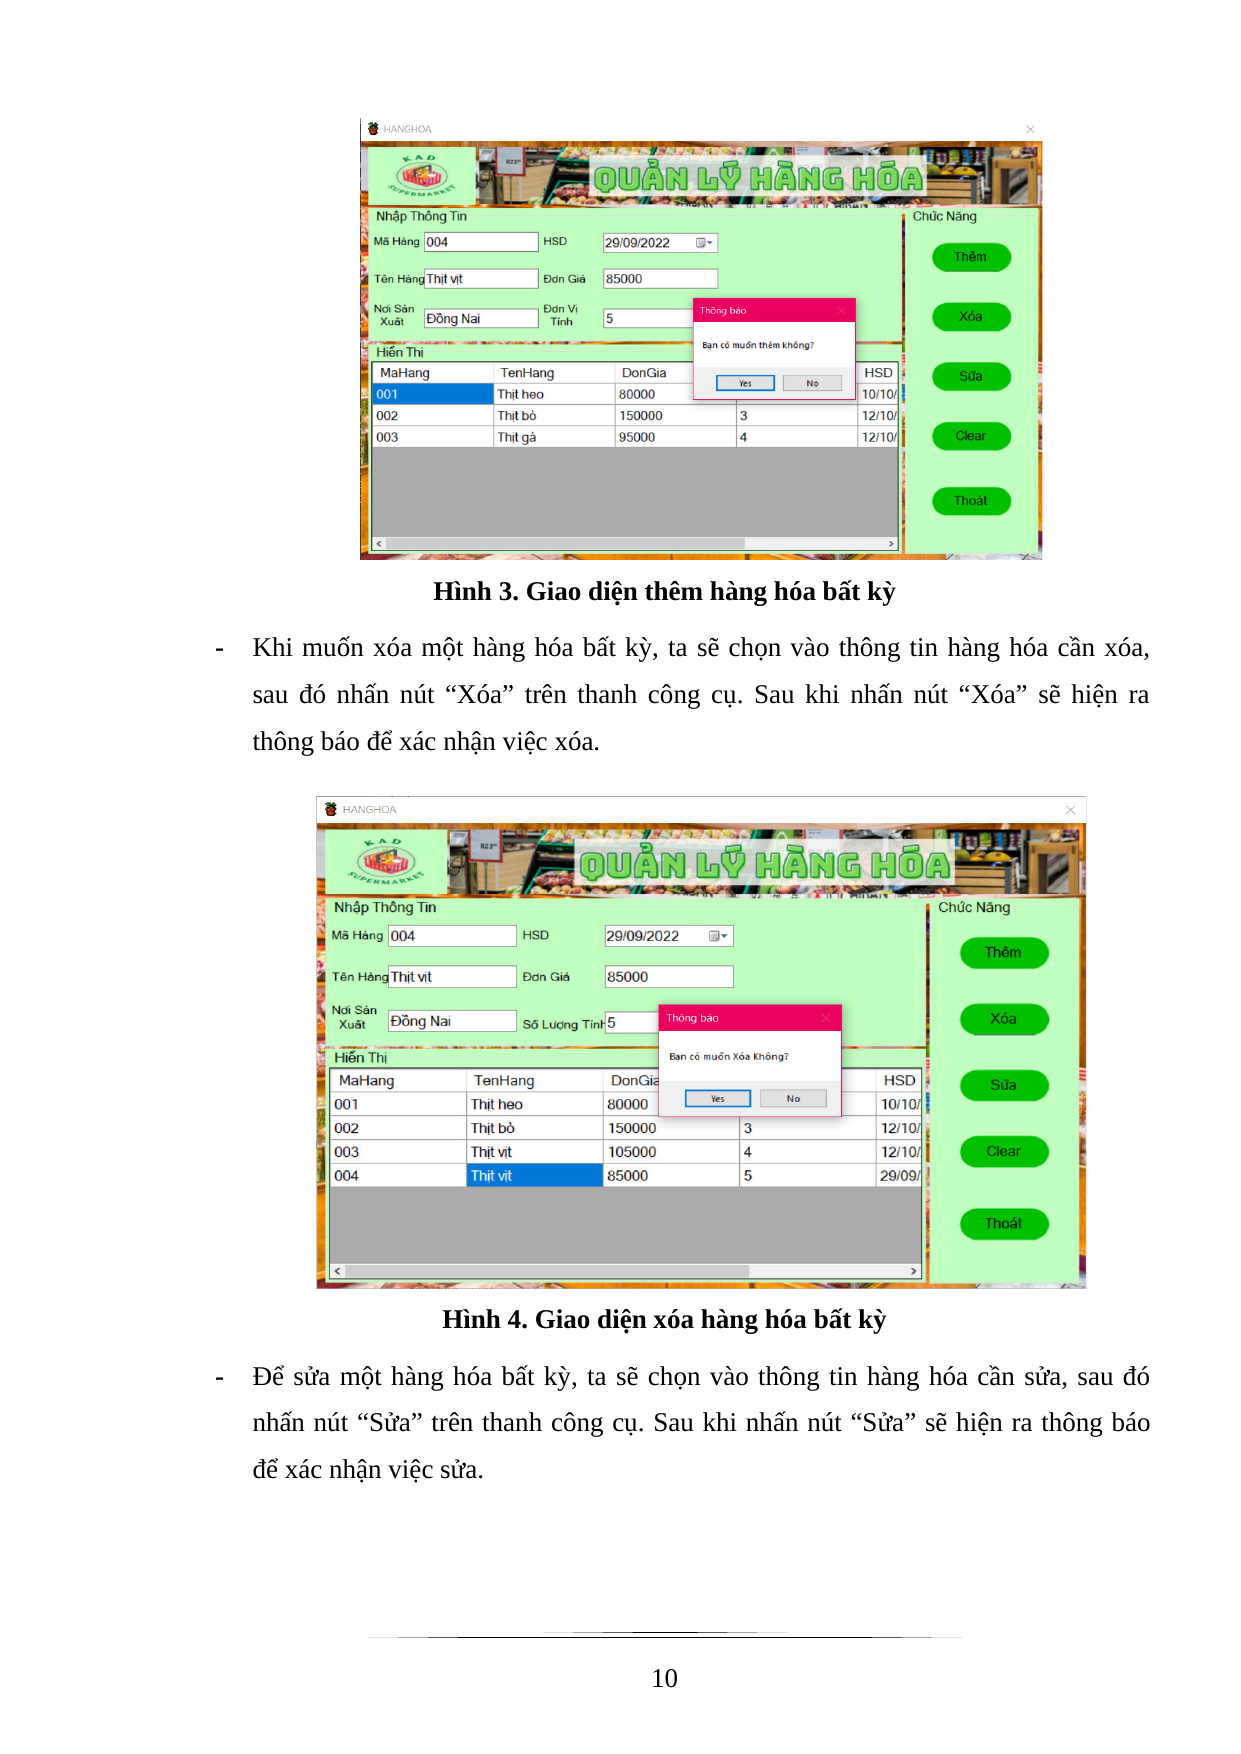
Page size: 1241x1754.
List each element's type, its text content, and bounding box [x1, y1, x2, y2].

text Hình 3. Giao diện thêm hàng hóa bất kỳ [177, 575, 1152, 606]
picture [360, 118, 1043, 560]
list Khi muốn xóa một hàng hóa bất kỳ, ta sẽ chọn vào thông tin hàng hóa cần xóa, sau đó nhấn nút “Xóa” trên thanh công cụ. Sau khi nhấn nút “Xóa” sẽ hiện ra thông báo để xác nhận việc xóa. [215, 631, 1152, 756]
text Hình 4. Giao diện xóa hàng hóa bất kỳ [177, 1304, 1152, 1335]
list Để sửa một hàng hóa bất kỳ, ta sẽ chọn vào thông tin hàng hóa cần sửa, sau đó nhấn nút “Sửa” trên thanh công cụ. Sau khi nhấn nút “Sửa” sẽ hiện ra thông báo để xác nhận việc sửa. [215, 1360, 1152, 1484]
picture [316, 796, 1087, 1289]
